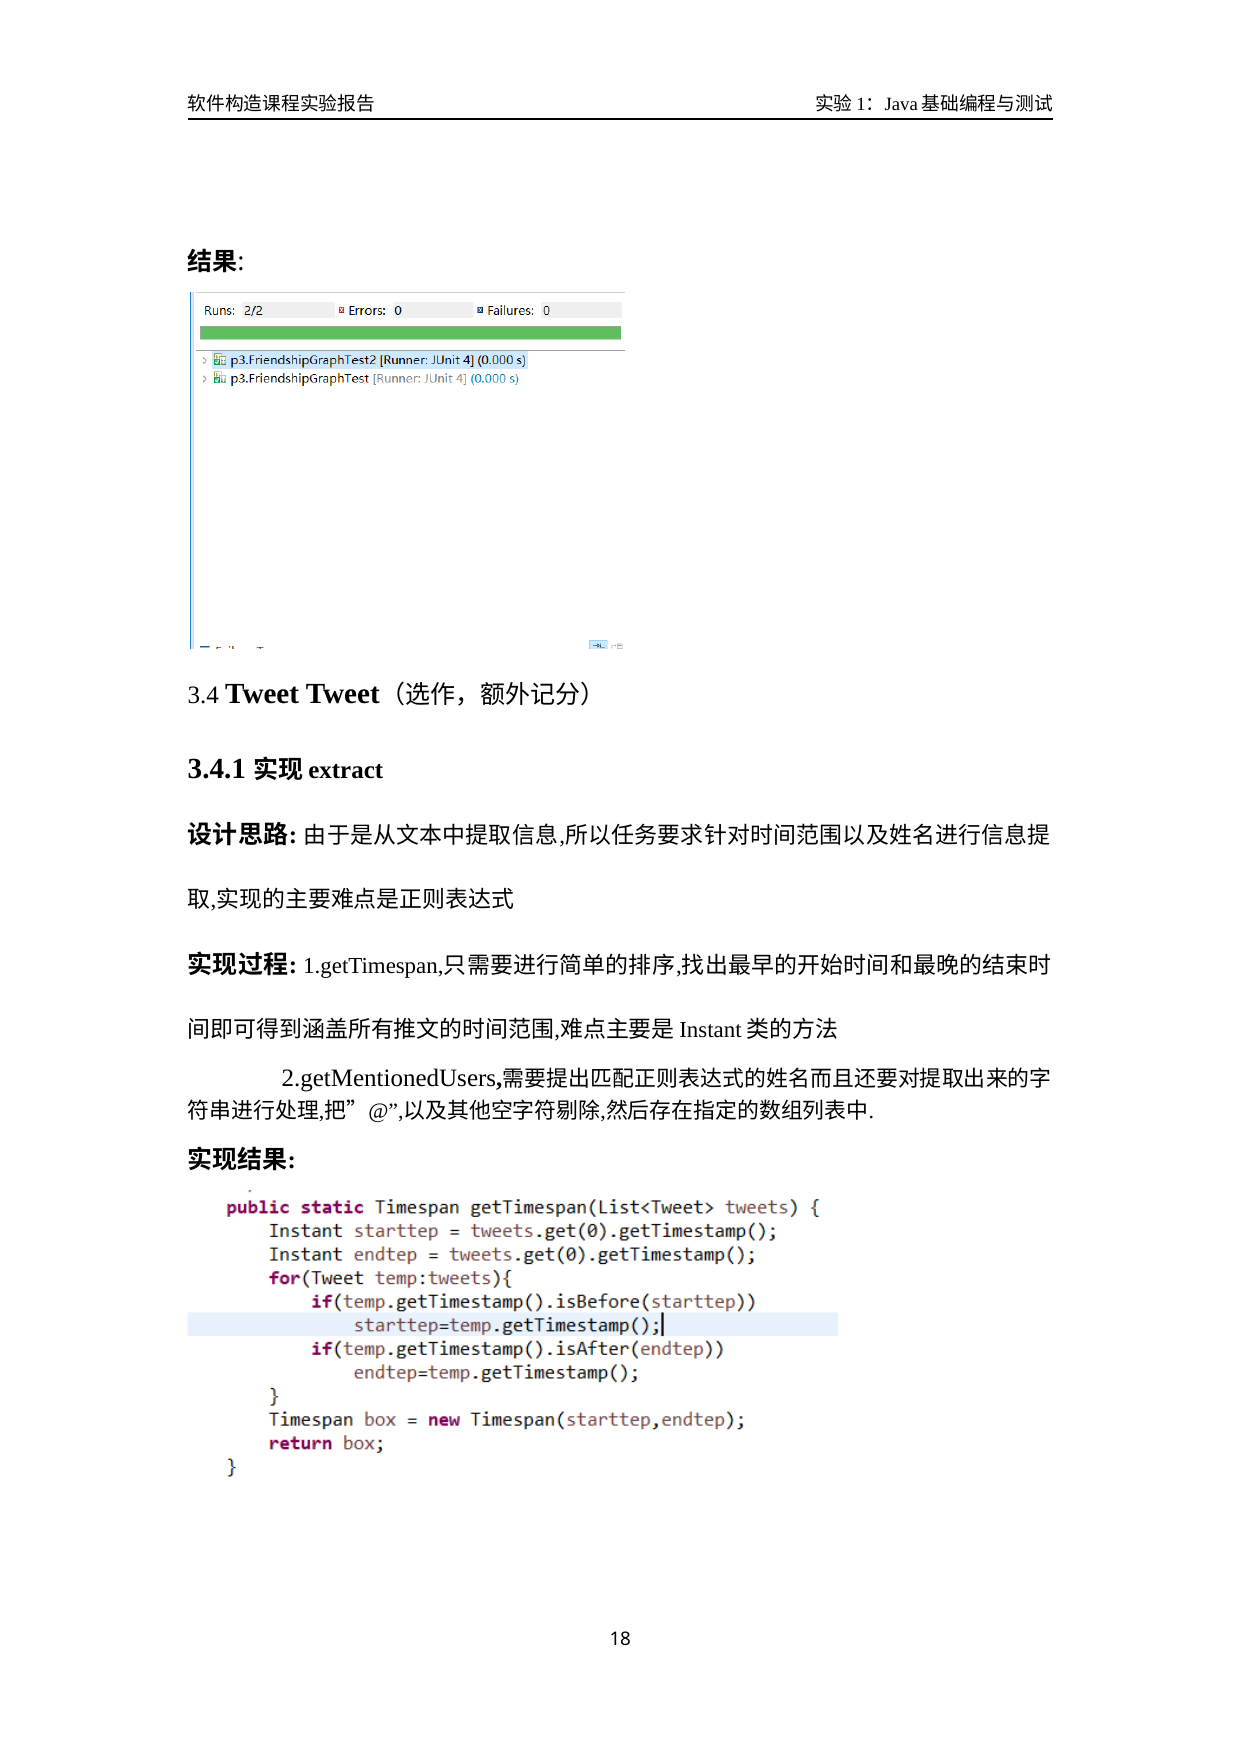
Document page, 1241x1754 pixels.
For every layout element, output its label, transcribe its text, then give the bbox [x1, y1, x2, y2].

picture [187, 1190, 839, 1485]
text 结果: [187, 227, 1053, 292]
text 实现过程: 1.getTimespan,只需要进行简单的排序,找出最早的开始时间和最晚的结束时间即可得到涵盖所有推文的时间范围,难点主要是Instant类的方法 [187, 930, 1053, 1060]
picture [190, 292, 625, 649]
text 2.getMentionedUsers,需要提出匹配正则表达式的姓名而且还要对提取出来的字符串进行处理,把”@”,以及其他空字符剔除,然后存在指定的数组列表中. [187, 1060, 1053, 1125]
text 3.4.1 实现extract [187, 735, 1053, 800]
subtitle Tweet Tweet（选作，额外记分） [187, 660, 1053, 725]
text 实现结果: [187, 1125, 1053, 1190]
text 设计思路: 由于是从文本中提取信息,所以任务要求针对时间范围以及姓名进行信息提取,实现的主要难点是正则表达式 [187, 800, 1053, 930]
